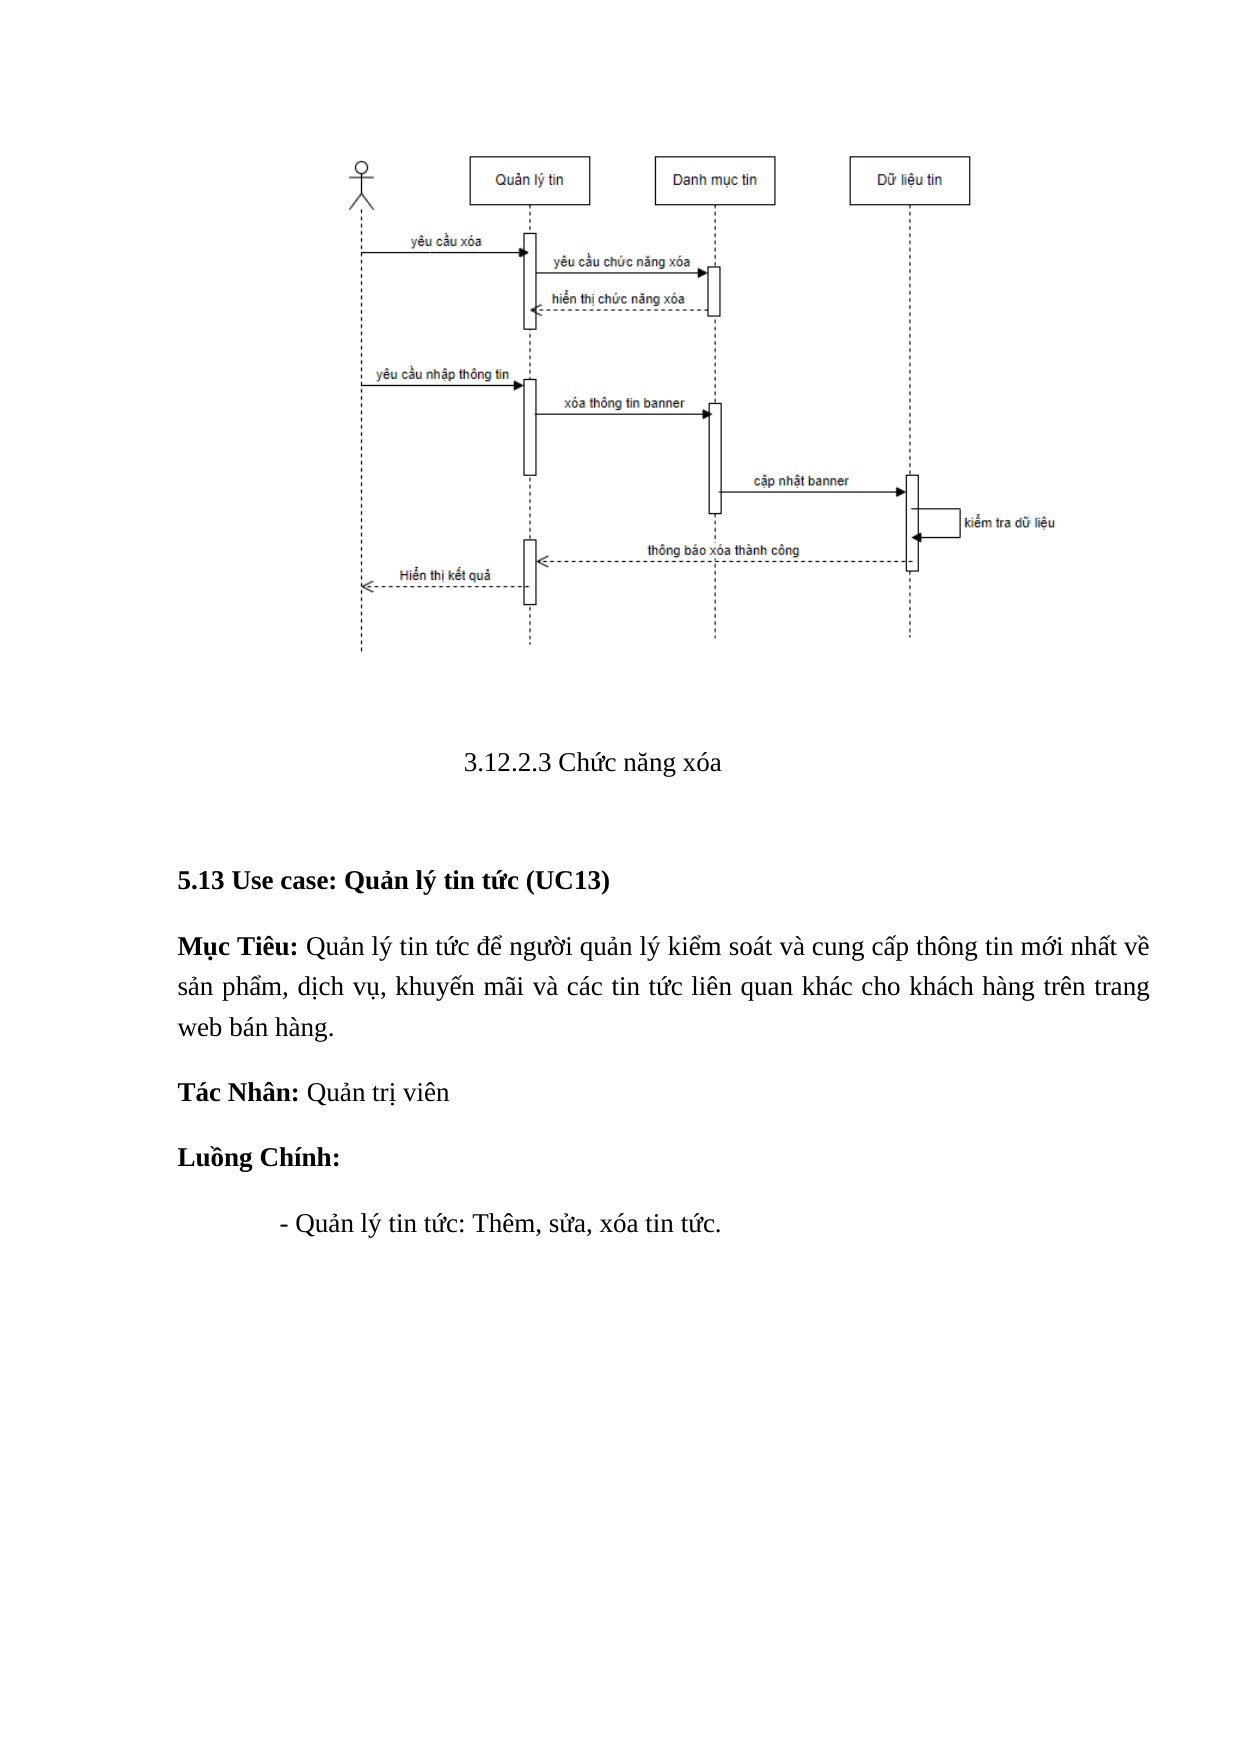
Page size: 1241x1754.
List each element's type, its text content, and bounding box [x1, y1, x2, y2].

picture [177, 118, 1152, 725]
text Luồng Chính: [177, 1142, 1152, 1173]
text Mục Tiêu: Quản lý tin tức để người quản lý kiểm soát và cung cấp thông tin mới nhất về sản phẩm, dịch vụ, khuyến mãi và các tin tức liên quan khác cho khách hàng trên trang web bán hàng. [177, 930, 1152, 1042]
subtitle 5.13 Use case: Quản lý tin tức (UC13) [177, 864, 1152, 896]
text 3.12.2.3 Chức năng xóa [177, 746, 1152, 777]
text - Quản lý tin tức: Thêm, sửa, xóa tin tức. [177, 1207, 1152, 1238]
text Tác Nhân: Quản trị viên [177, 1076, 1152, 1107]
